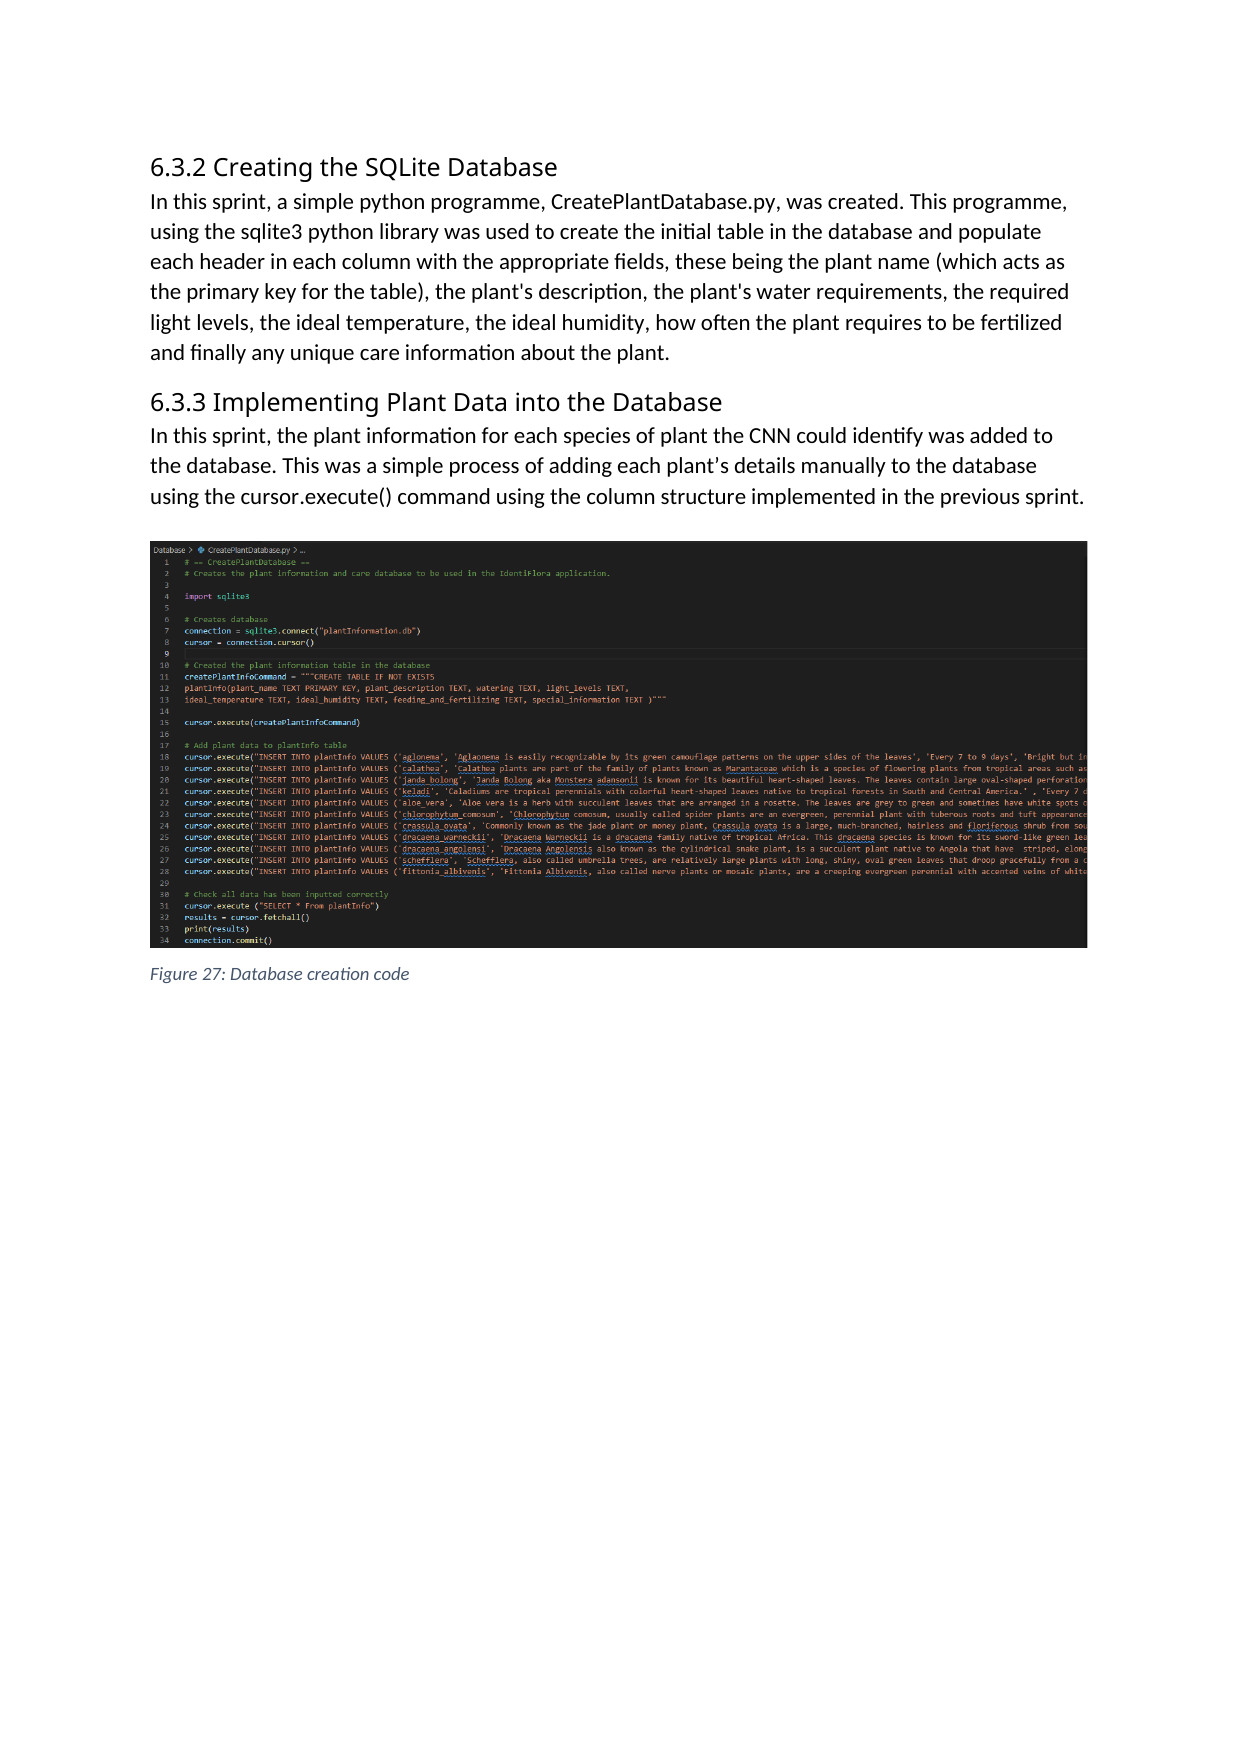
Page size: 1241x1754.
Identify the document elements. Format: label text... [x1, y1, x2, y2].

text In this sprint, a simple python programme, CreatePlantDatabase.py, was created. This programme, using the sqlite3 python library was used to create the initial table in the database and populate each header in each column with the appropriate fields, these being the plant name (which acts as the primary key for the table), the plant's description, the plant's water requirements, the required light levels, the ideal temperature, the ideal humidity, how often the plant requires to be fertilized and finally any unique care information about the plant. [150, 187, 1090, 366]
picture [150, 541, 1087, 948]
subtitle 6.3.2 Creating the SQLite Database [150, 150, 1090, 184]
subtitle 6.3.3 Implementing Plant Data into the Database [150, 385, 1090, 419]
text In this sprint, the plant information for each species of plant the CNN could identify was added to the database. This was a simple process of adding each plant’s details manually to the database using the cursor.execute() command using the column structure implemented in the previous sprint. [150, 421, 1090, 510]
